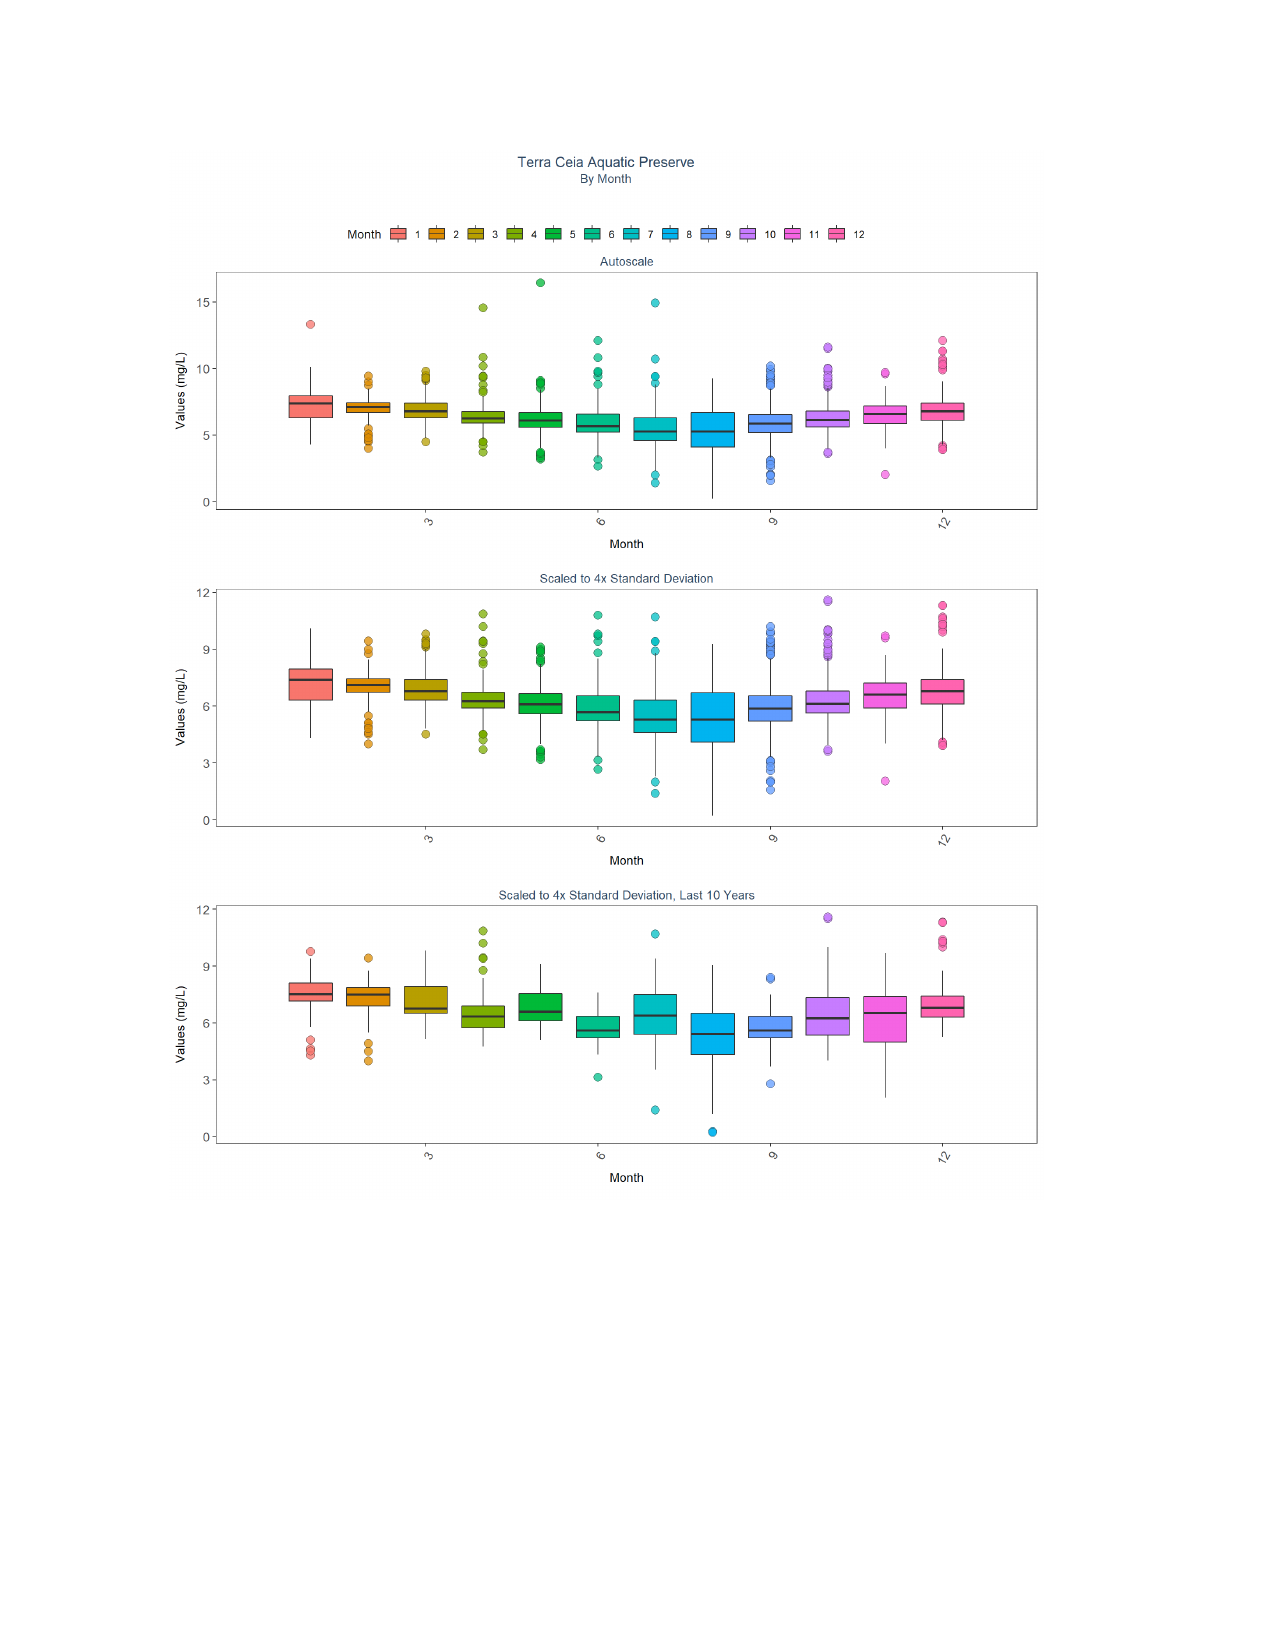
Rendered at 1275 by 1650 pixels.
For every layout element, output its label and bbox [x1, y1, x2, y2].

picture [168, 150, 1044, 1200]
